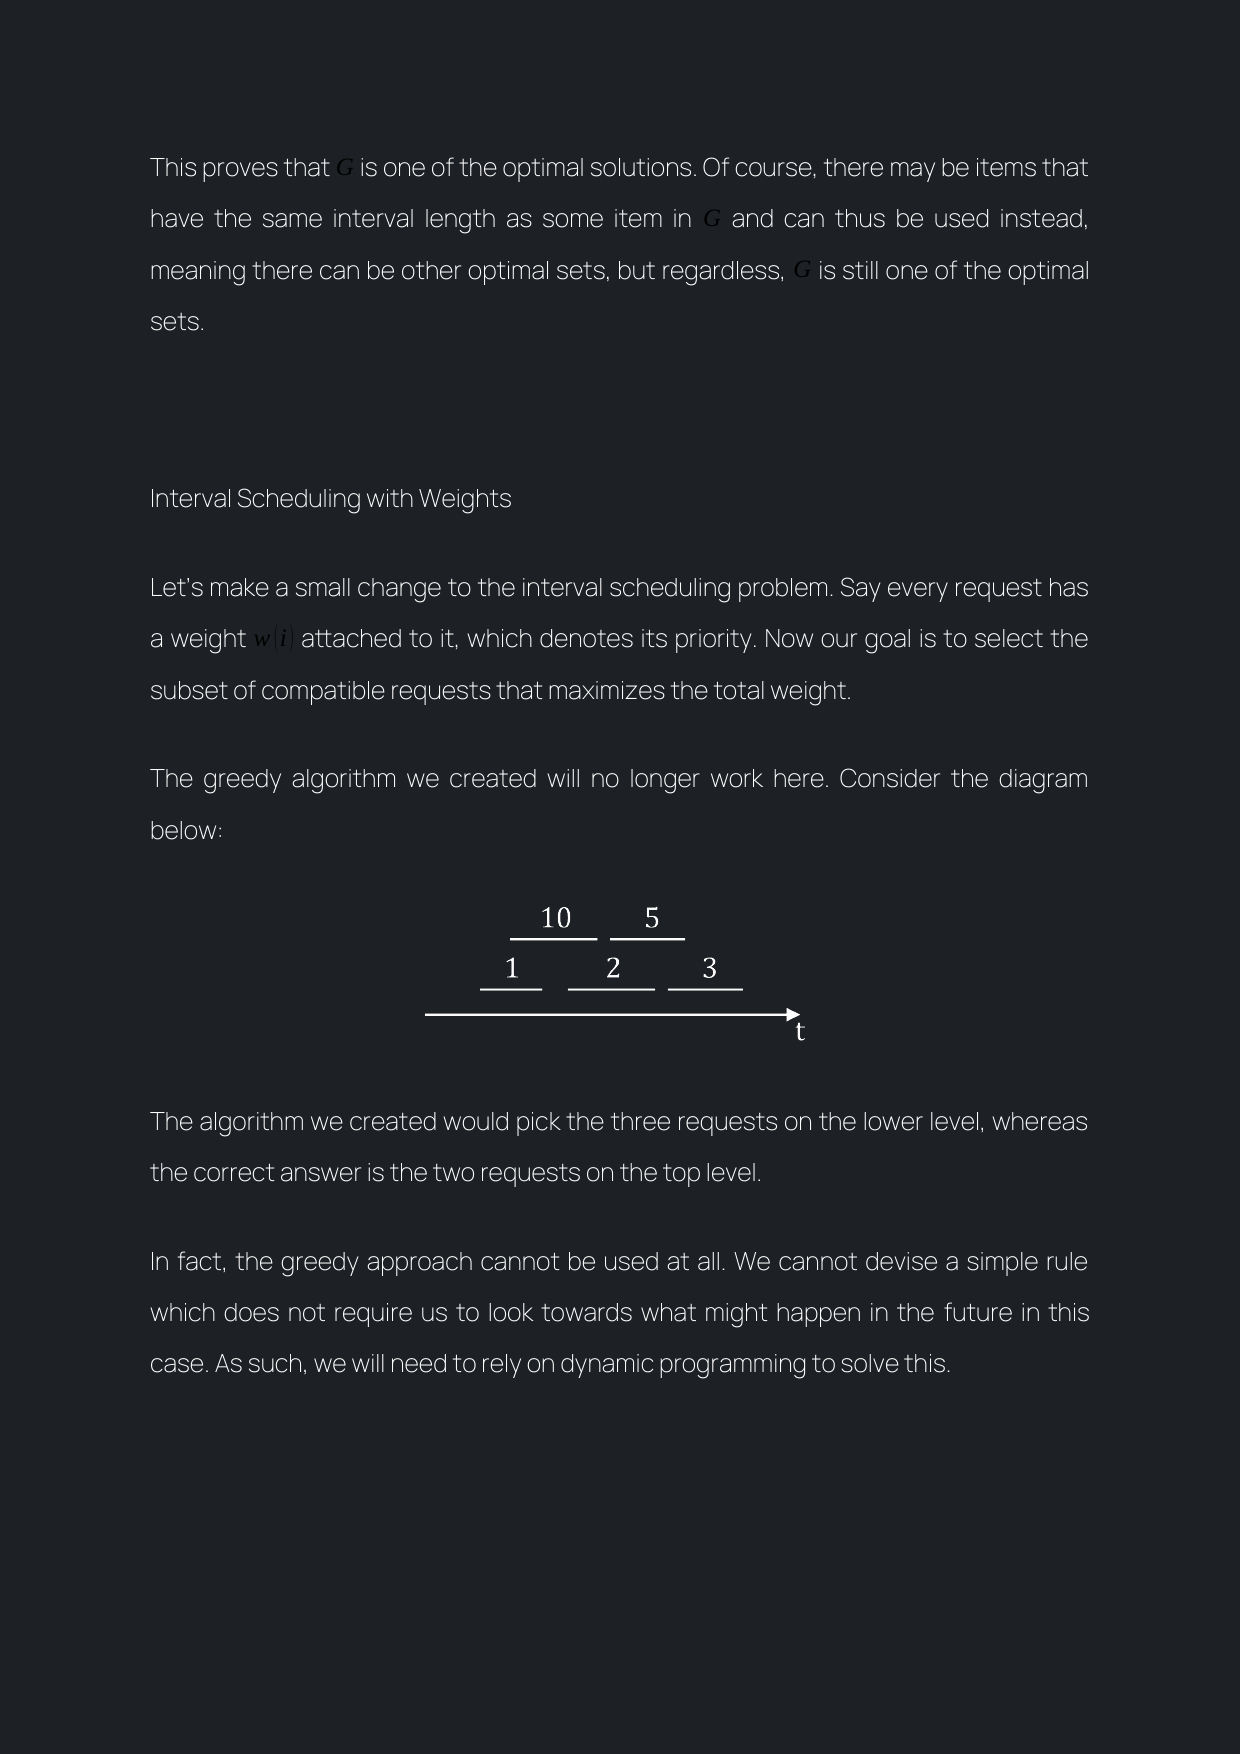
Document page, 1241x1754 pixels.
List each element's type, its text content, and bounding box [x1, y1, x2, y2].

text The algorithm we created would pick the three requests on the lower level, whereas the correct answer is the two requests on the top level. [150, 1103, 1090, 1189]
text Let’s make a small change to the interval scheduling problem. Say every request has a weight attached to it, which denotes its priority. Now our goal is to select the subset of compatible requests that maximizes the total weight. [150, 570, 1090, 707]
subtitle Interval Scheduling with Weights [150, 481, 1090, 515]
text In fact, the greedy approach cannot be used at all. We cannot devise a simple rule which does not require us to look towards what might happen in the future in this case. As such, we will need to rely on dynamic programming to solve this. [150, 1243, 1090, 1380]
text This proves that is one of the optimal solutions. Of course, there may be items that have the same interval length as some item in and can thus be used instead, meaning there can be other optimal sets, but regardless, is still one of the optimal sets. [150, 150, 1090, 338]
picture [414, 901, 826, 1049]
text The greedy algorithm we created will no longer work here. Consider the diagram below: [150, 761, 1090, 847]
